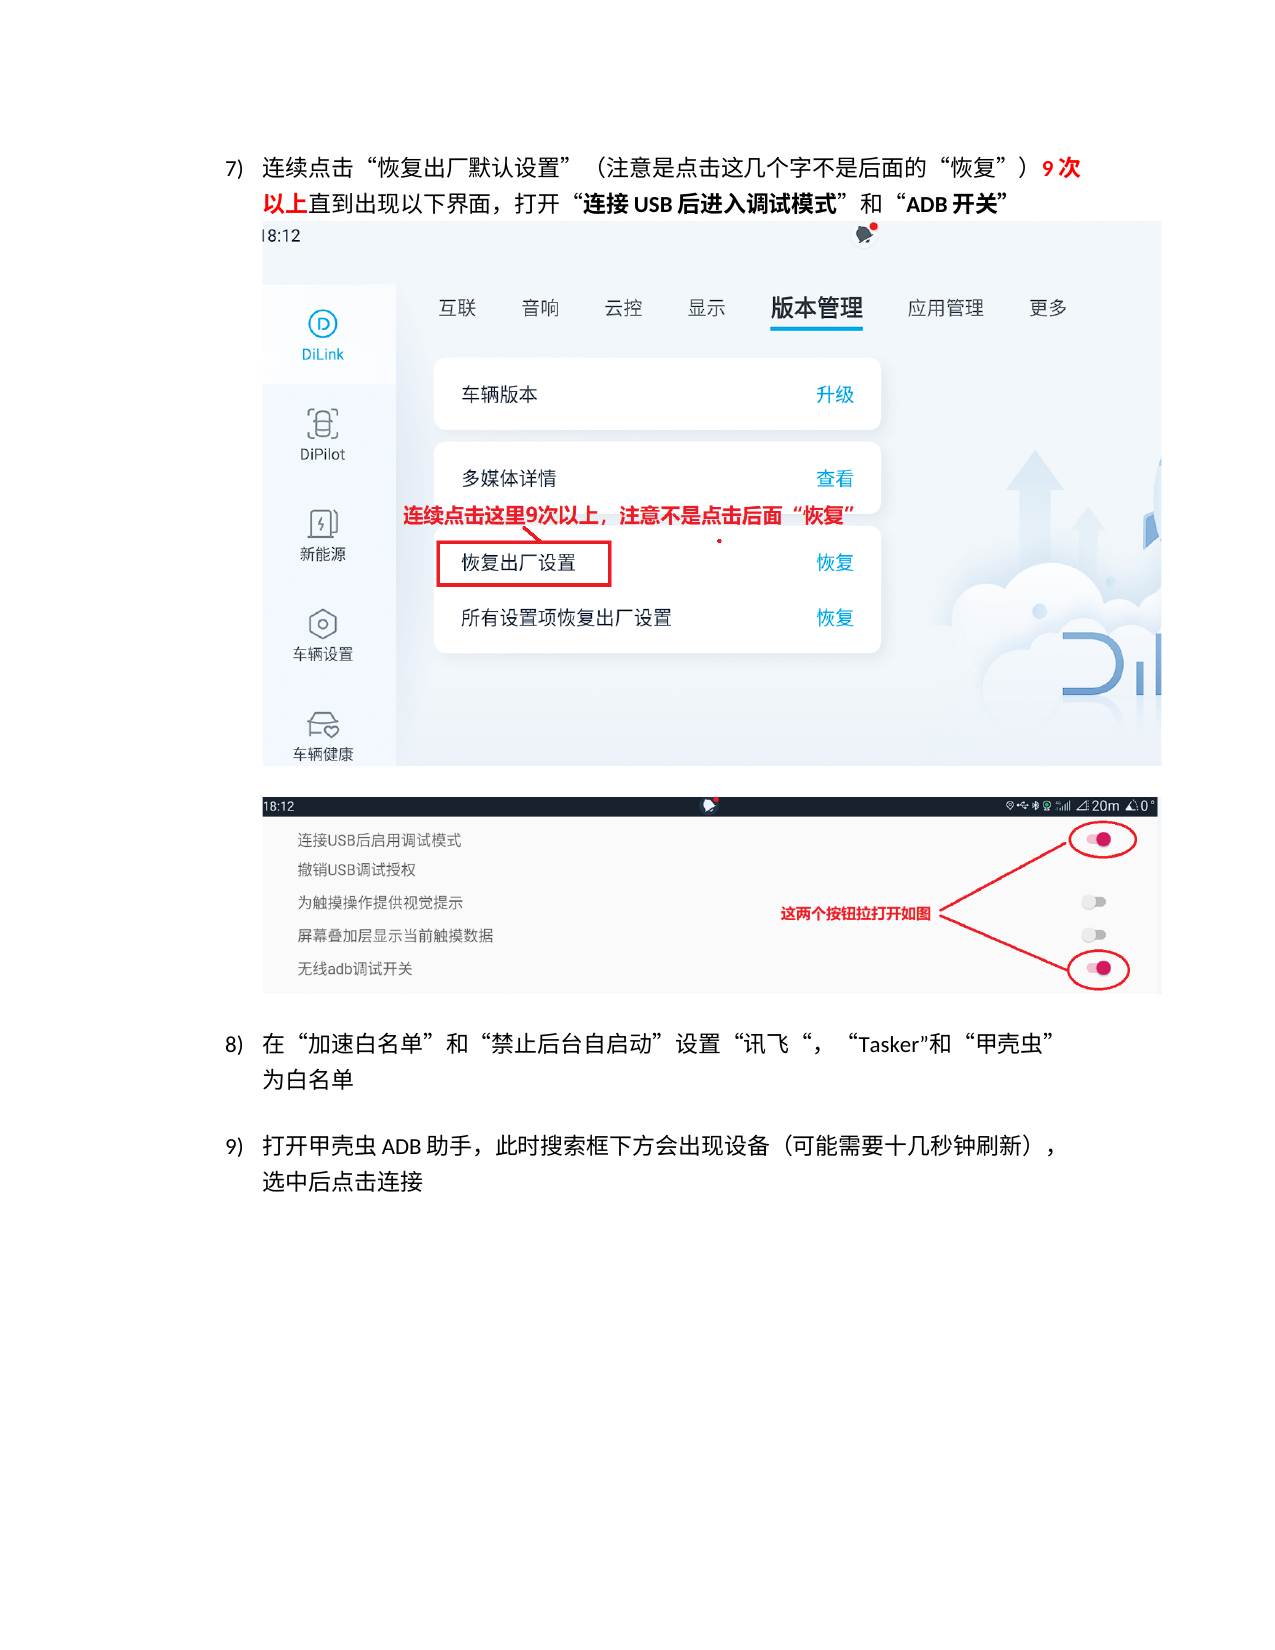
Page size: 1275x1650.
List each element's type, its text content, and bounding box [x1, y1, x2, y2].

list 连续点击“恢复出厂默认设置”（注意是点击这几个字不是后面的“恢复”）9次以上直到出现以下界面，打开“连接USB后进入调试模式”和“ADB开关” [225, 150, 1087, 219]
list 打开甲壳虫ADB助手，此时搜索框下方会出现设备（可能需要十几秒钟刷新），选中后点击连接 [225, 1128, 1087, 1197]
list 在“加速白名单”和“禁止后台自启动”设置“讯飞“，“Tasker”和“甲壳虫”为白名单 [225, 1026, 1087, 1095]
picture [262, 221, 1162, 766]
picture [262, 797, 1162, 994]
